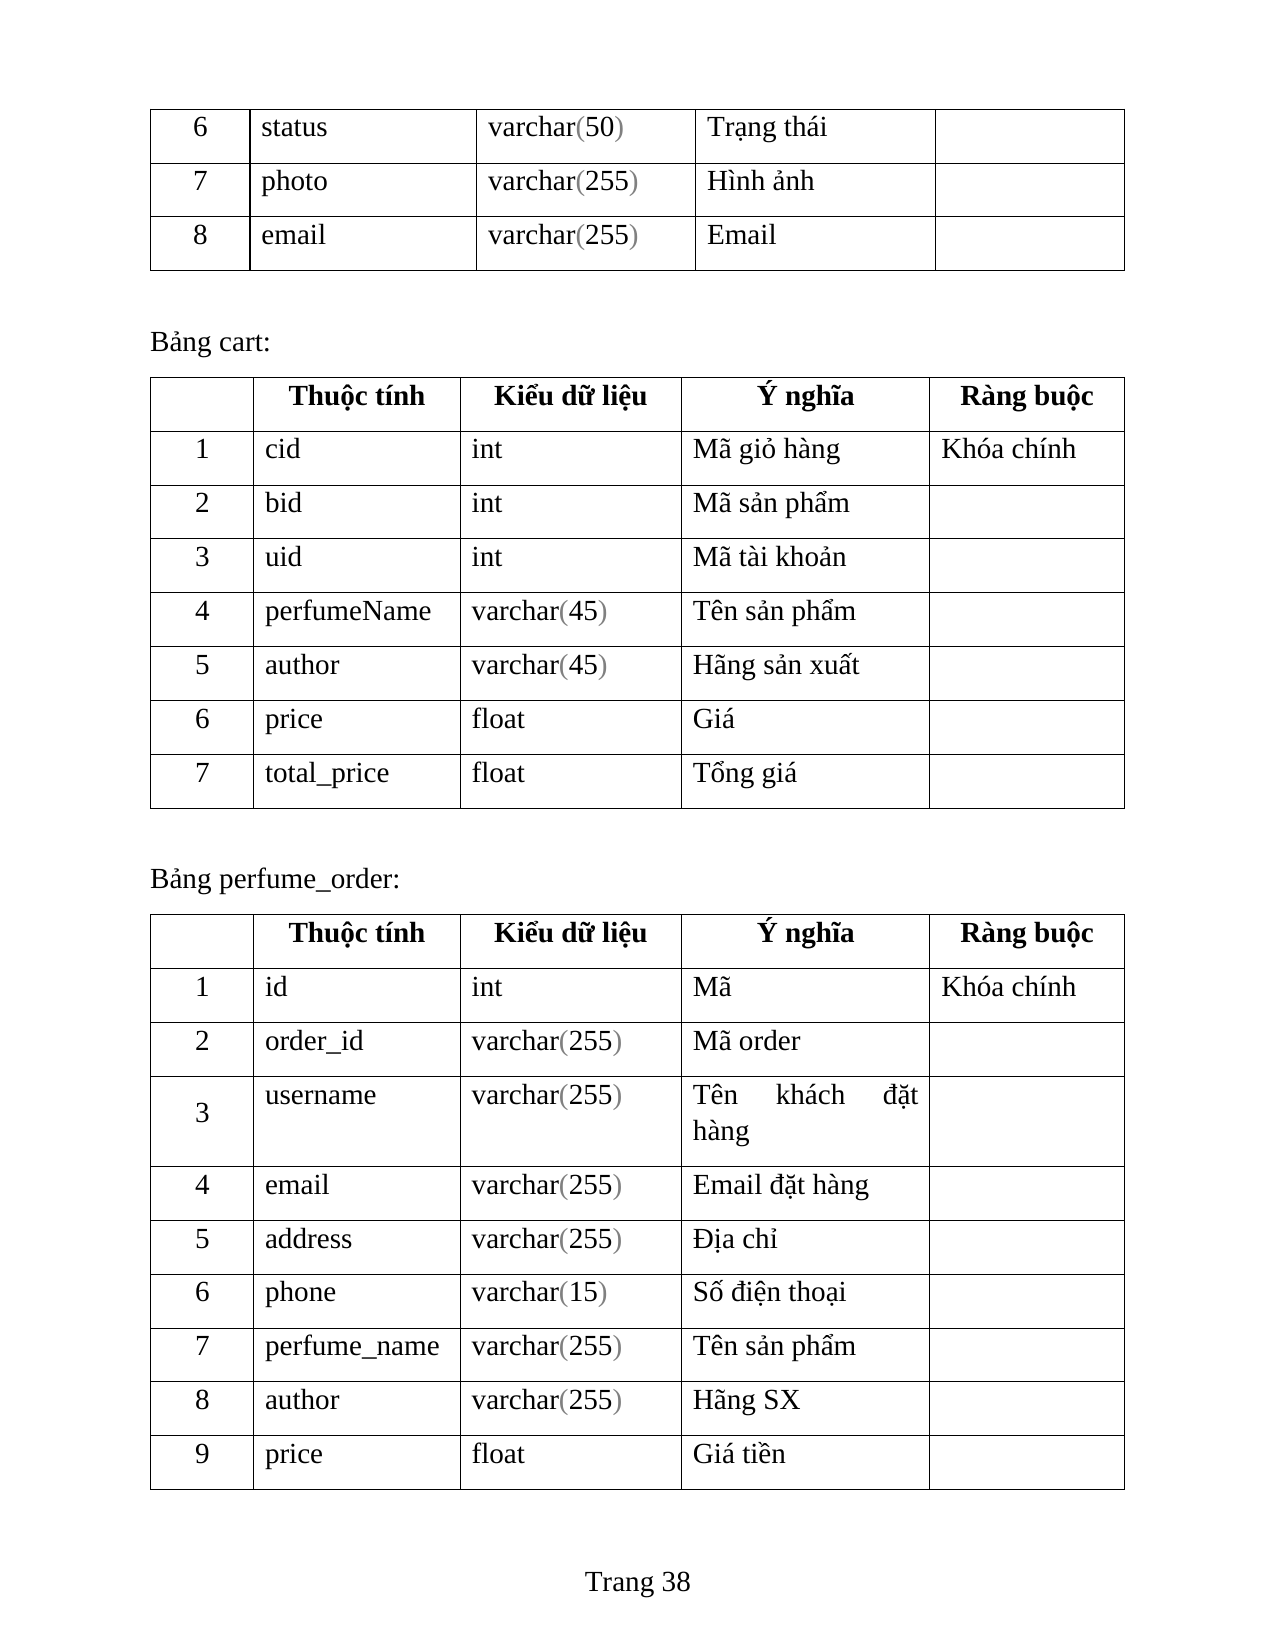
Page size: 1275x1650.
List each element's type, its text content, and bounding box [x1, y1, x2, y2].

table_cell total_price [254, 755, 460, 808]
table_cell Hãng sản xuất [682, 647, 929, 700]
table_cell Mã sản phẩm [682, 486, 929, 538]
table_cell float [461, 1436, 681, 1489]
table_cell varchar(255) [477, 164, 695, 216]
table_cell Email [696, 217, 935, 270]
table_cell [930, 539, 1124, 592]
table_cell perfumeName [254, 593, 460, 646]
table_cell 2 [151, 486, 253, 538]
table_cell 5 [151, 1221, 253, 1273]
table_cell cid [254, 432, 460, 484]
table_cell varchar(255) [461, 1023, 681, 1076]
table_cell username [254, 1077, 460, 1166]
table_cell Mã order [682, 1023, 929, 1076]
table_cell Giá [682, 701, 929, 754]
table_cell [930, 1221, 1124, 1273]
table_cell Email đặt hàng [682, 1167, 929, 1220]
table_header [151, 915, 253, 968]
table_cell Số điện thoại [682, 1275, 929, 1327]
table_cell Tên sản phẩm [682, 1329, 929, 1381]
table_cell [930, 1167, 1124, 1220]
table_cell 7 [151, 1329, 253, 1381]
table_cell Mã giỏ hàng [682, 432, 929, 484]
table_cell Hình ảnh [696, 164, 935, 216]
text Bảng perfume_order: [150, 861, 1125, 895]
table_cell float [461, 755, 681, 808]
table_cell address [254, 1221, 460, 1273]
table_cell [930, 1077, 1124, 1166]
table_cell varchar(255) [461, 1382, 681, 1435]
table_cell int [461, 432, 681, 484]
table_cell photo [251, 164, 476, 216]
table_cell 7 [151, 164, 249, 216]
table_cell Trạng thái [696, 110, 935, 162]
table_cell 6 [151, 110, 249, 162]
table_cell varchar(45) [461, 647, 681, 700]
table_header Ràng buộc [930, 378, 1124, 431]
table_header Thuộc tính [254, 915, 460, 968]
table_cell varchar(255) [461, 1077, 681, 1166]
table_cell 2 [151, 1023, 253, 1076]
table_header Ý nghĩa [682, 378, 929, 431]
table_cell float [461, 701, 681, 754]
table_header Ý nghĩa [682, 915, 929, 968]
table_cell Tổng giá [682, 755, 929, 808]
table_cell 3 [151, 539, 253, 592]
table_cell [930, 1382, 1124, 1435]
table_cell Hãng SX [682, 1382, 929, 1435]
table_cell [930, 1436, 1124, 1489]
table_cell Địa chỉ [682, 1221, 929, 1273]
table_cell [936, 217, 1124, 270]
table_header Thuộc tính [254, 378, 460, 431]
table_cell 5 [151, 647, 253, 700]
table_cell Giá tiền [682, 1436, 929, 1489]
table_cell 8 [151, 217, 249, 270]
table_cell [930, 593, 1124, 646]
table_cell varchar(15) [461, 1275, 681, 1327]
table_cell 6 [151, 1275, 253, 1327]
table_cell Tên khách đặt hàng [682, 1077, 929, 1166]
table_cell [930, 701, 1124, 754]
table_cell 1 [151, 432, 253, 484]
table_cell phone [254, 1275, 460, 1327]
table_cell varchar(255) [461, 1167, 681, 1220]
table_cell 9 [151, 1436, 253, 1489]
table_cell email [254, 1167, 460, 1220]
table_cell varchar(255) [461, 1221, 681, 1273]
table_cell int [461, 969, 681, 1022]
table_cell [930, 1329, 1124, 1381]
table_cell Mã [682, 969, 929, 1022]
table_cell varchar(255) [461, 1329, 681, 1381]
table_cell 1 [151, 969, 253, 1022]
table_cell 6 [151, 701, 253, 754]
table_cell price [254, 1436, 460, 1489]
table_cell [930, 1023, 1124, 1076]
table_cell 4 [151, 593, 253, 646]
text Bảng cart: [150, 324, 1125, 357]
table_cell price [254, 701, 460, 754]
table_header Kiểu dữ liệu [461, 915, 681, 968]
table_cell status [251, 110, 476, 162]
table_header Kiểu dữ liệu [461, 378, 681, 431]
table_cell author [254, 647, 460, 700]
table_cell Mã tài khoản [682, 539, 929, 592]
table_cell Tên sản phẩm [682, 593, 929, 646]
table_cell [930, 755, 1124, 808]
table_header Ràng buộc [930, 915, 1124, 968]
table_cell email [251, 217, 476, 270]
table_cell 8 [151, 1382, 253, 1435]
table_cell [930, 1275, 1124, 1327]
table_cell uid [254, 539, 460, 592]
table_cell 7 [151, 755, 253, 808]
table_cell order_id [254, 1023, 460, 1076]
table_cell author [254, 1382, 460, 1435]
table_cell [936, 164, 1124, 216]
table_cell 3 [151, 1077, 253, 1166]
table_cell varchar(50) [477, 110, 695, 162]
table_cell varchar(255) [477, 217, 695, 270]
table_cell 4 [151, 1167, 253, 1220]
table_cell int [461, 539, 681, 592]
table_cell id [254, 969, 460, 1022]
table_cell perfume_name [254, 1329, 460, 1381]
table_cell Khóa chính [930, 432, 1124, 484]
table_cell [936, 110, 1124, 162]
table_cell [930, 647, 1124, 700]
table_cell varchar(45) [461, 593, 681, 646]
table_cell int [461, 486, 681, 538]
table_cell bid [254, 486, 460, 538]
table_cell [930, 486, 1124, 538]
table_header [151, 378, 253, 431]
table_cell Khóa chính [930, 969, 1124, 1022]
